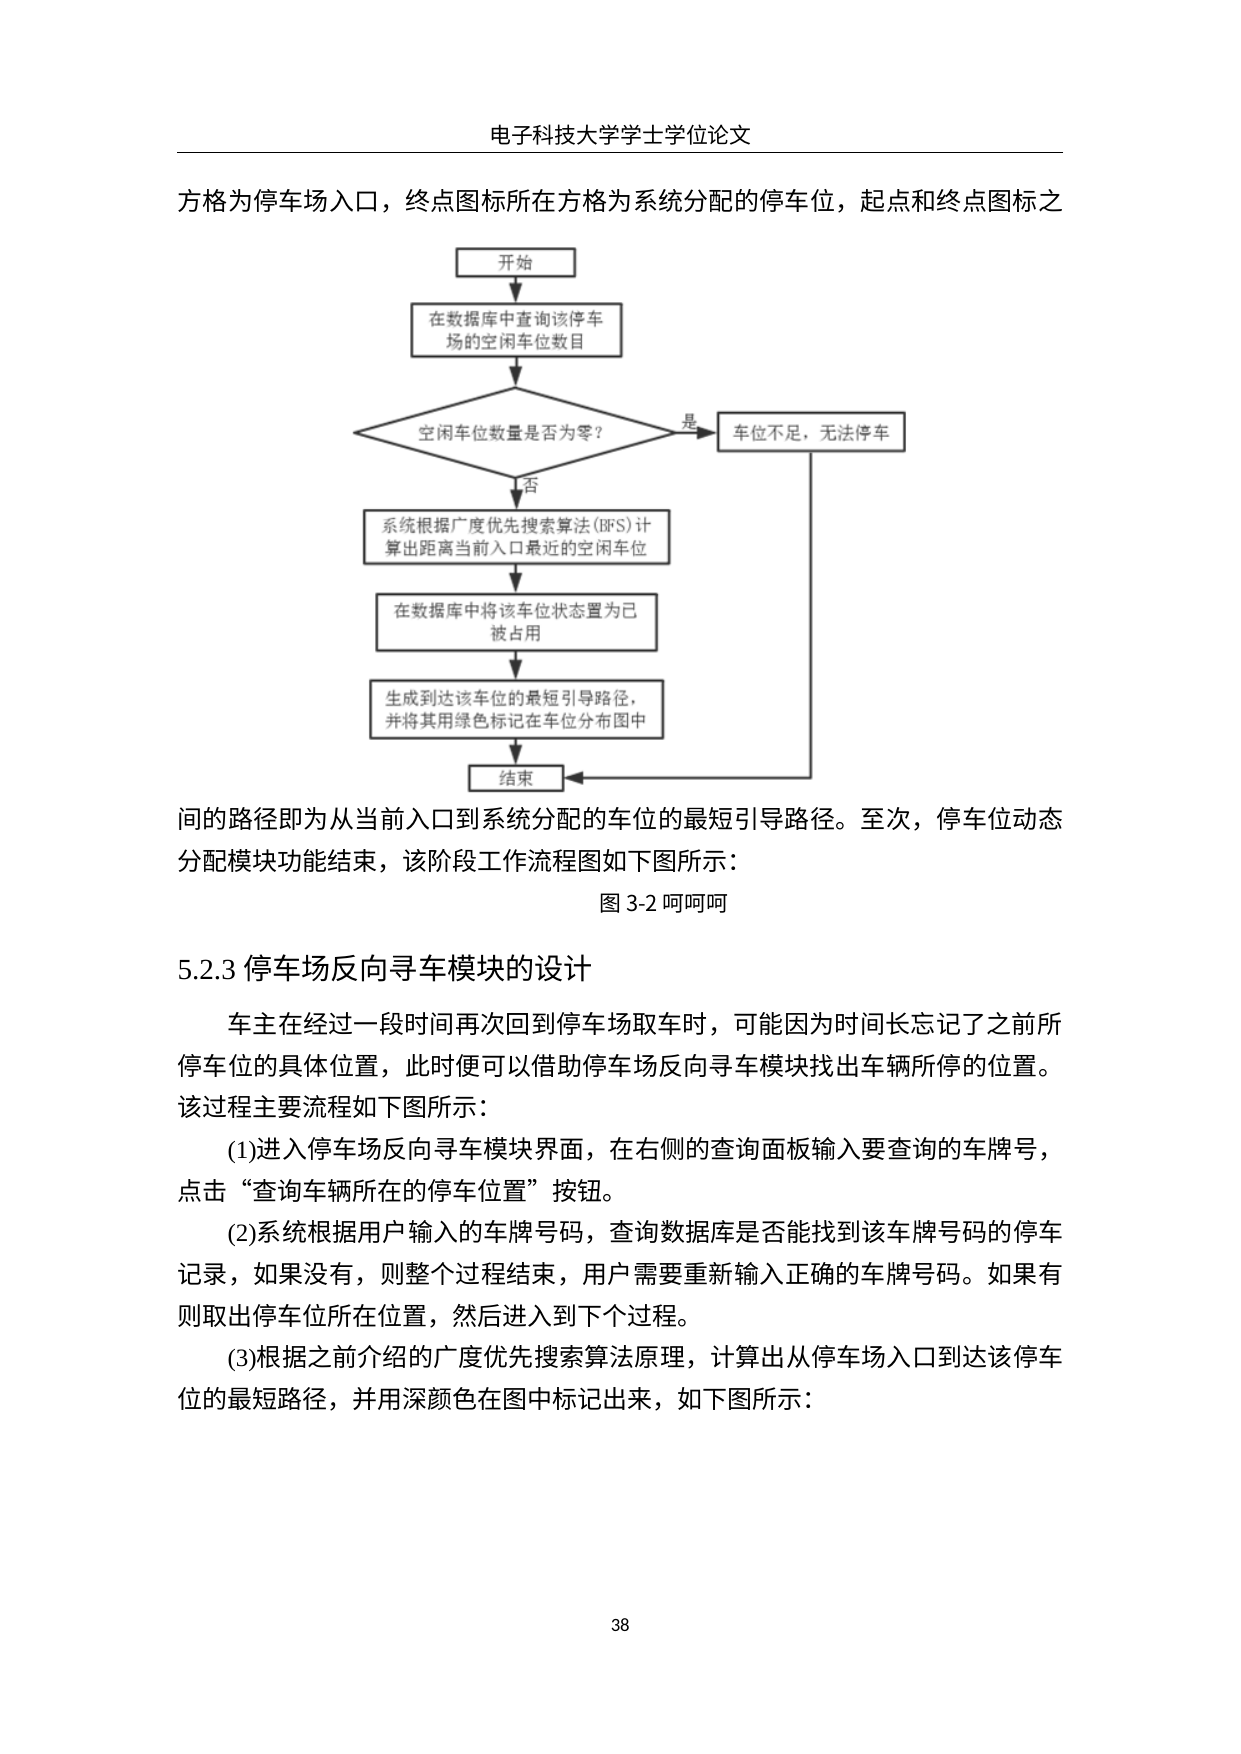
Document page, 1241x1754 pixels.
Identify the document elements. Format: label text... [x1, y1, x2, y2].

list 图3-2 呵呵呵 [265, 878, 1063, 920]
text (1)进入停车场反向寻车模块界面，在右侧的查询面板输入要查询的车牌号，点击“查询车辆所在的停车位置”按钮。 [177, 1125, 1063, 1208]
text (2)系统根据用户输入的车牌号码，查询数据库是否能找到该车牌号码的停车记录，如果没有，则整个过程结束，用户需要重新输入正确的车牌号码。如果有，则取出停车位所在位置，然后进入到下个过程。 [177, 1208, 1063, 1333]
text (3)根据之前介绍的广度优先搜索算法原理，计算出从停车场入口到达该停车位的最短路径，并用深颜色在图中标记出来，如下图所示： [177, 1333, 1063, 1417]
picture [348, 245, 911, 796]
text 车主在经过一段时间再次回到停车场取车时，可能因为时间长忘记了之前所停车位的具体位置，此时便可以借助停车场反向寻车模块找出车辆所停的位置。该过程主要流程如下图所示： [177, 1000, 1063, 1125]
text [177, 177, 1063, 878]
text 5.2.3 停车场反向寻车模块的设计 [177, 945, 1063, 987]
